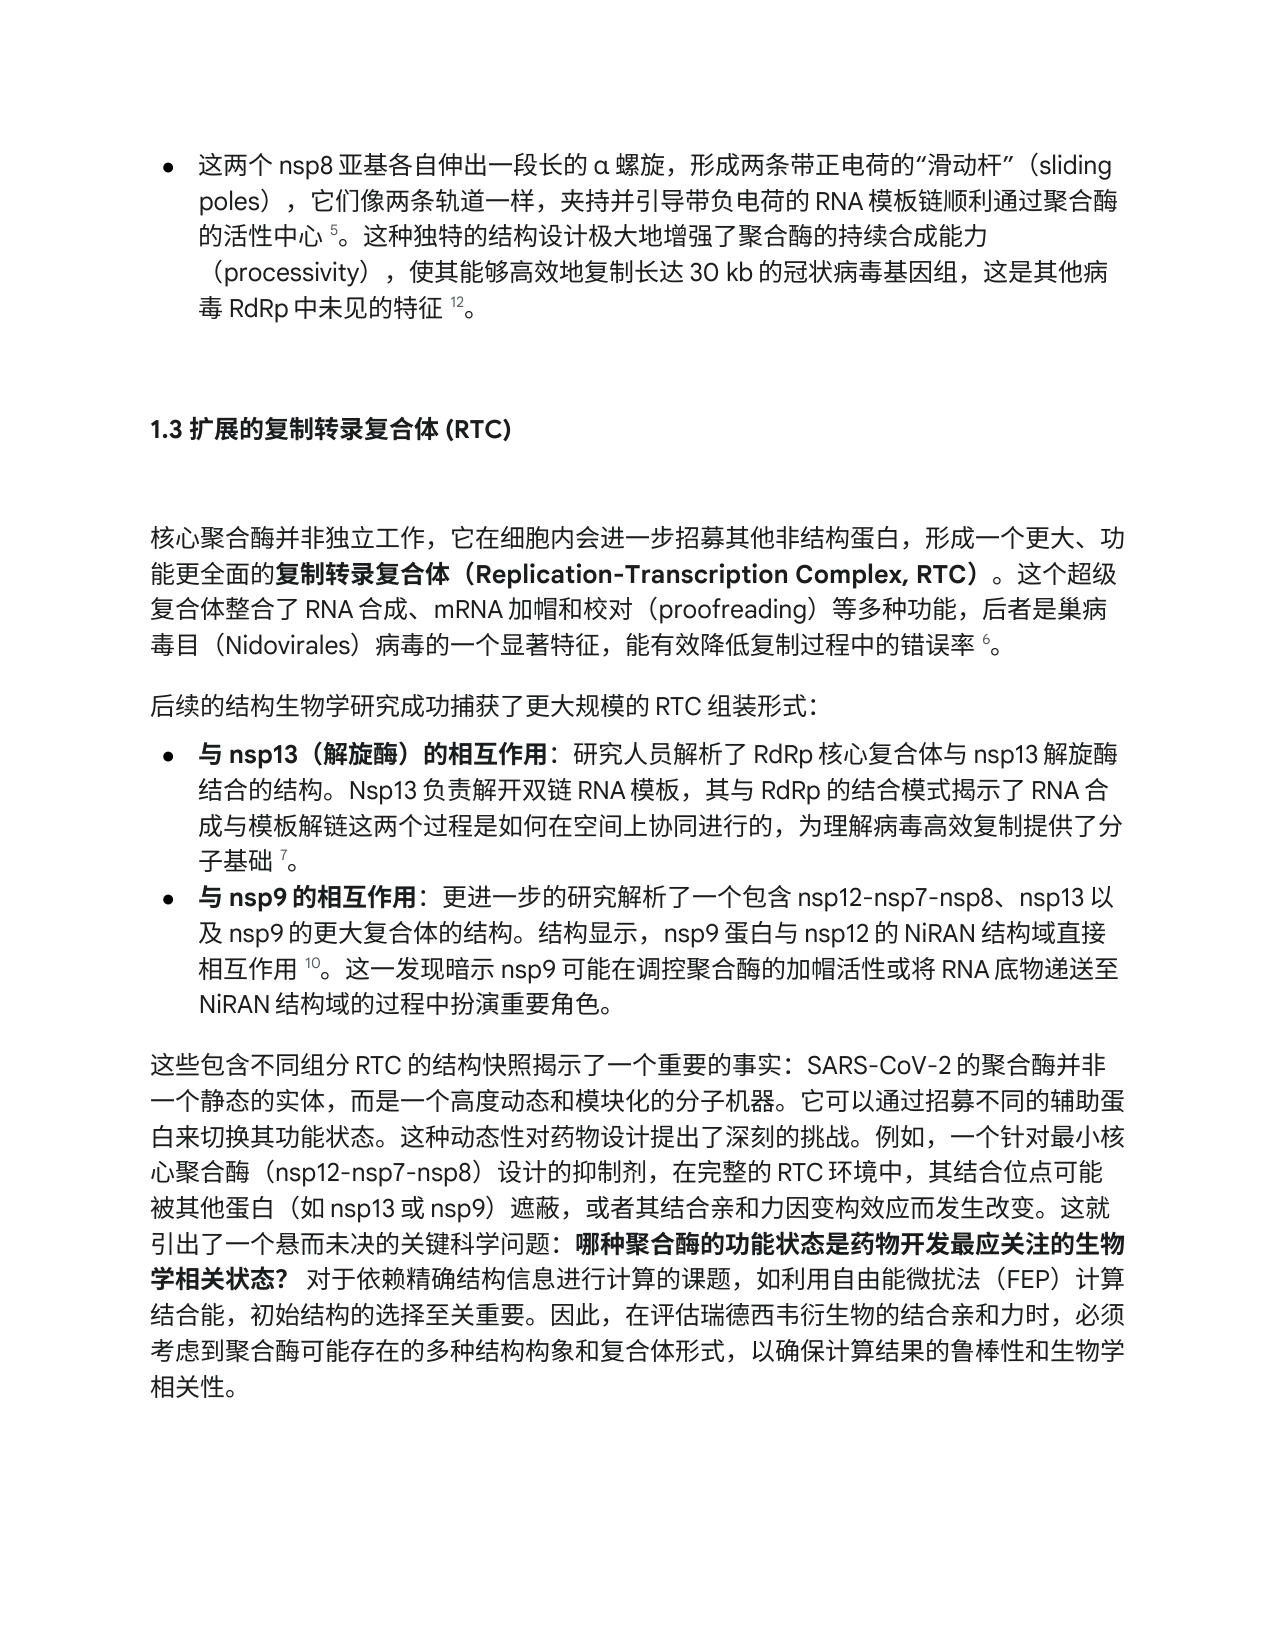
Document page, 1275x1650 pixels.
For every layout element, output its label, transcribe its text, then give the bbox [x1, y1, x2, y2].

list 与nsp9的相互作用：更进一步的研究解析了一个包含nsp12-nsp7-nsp8、nsp13以及nsp9的更大复合体的结构。结构显示，nsp9蛋白与nsp12的NiRAN结构域直接相互作用 10。这一发现暗示nsp9可能在调控聚合酶的加帽活性或将RNA底物递送至NiRAN结构域的过程中扮演重要角色。 [161, 882, 1125, 1021]
text 核心聚合酶并非独立工作，它在细胞内会进一步招募其他非结构蛋白，形成一个更大、功能更全面的复制转录复合体（Replication-Transcription Complex, RTC）。这个超级复合体整合了RNA合成、mRNA加帽和校对（proofreading）等多种功能，后者是巢病毒目（Nidovirales）病毒的一个显著特征，能有效降低复制过程中的错误率 6。 [150, 523, 1125, 662]
subtitle 1.3 扩展的复制转录复合体 (RTC) [150, 414, 1125, 446]
text 这些包含不同组分RTC的结构快照揭示了一个重要的事实：SARS-CoV-2的聚合酶并非一个静态的实体，而是一个高度动态和模块化的分子机器。它可以通过招募不同的辅助蛋白来切换其功能状态。这种动态性对药物设计提出了深刻的挑战。例如，一个针对最小核心聚合酶（nsp12-nsp7-nsp8）设计的抑制剂，在完整的RTC环境中，其结合位点可能被其他蛋白（如nsp13或nsp9）遮蔽，或者其结合亲和力因变构效应而发生改变。这就引出了一个悬而未决的关键科学问题：哪种聚合酶的功能状态是药物开发最应关注的生物学相关状态？ 对于依赖精确结构信息进行计算的课题，如利用自由能微扰法（FEP）计算结合能，初始结构的选择至关重要。因此，在评估瑞德西韦衍生物的结合亲和力时，必须考虑到聚合酶可能存在的多种结构构象和复合体形式，以确保计算结果的鲁棒性和生物学相关性。 [150, 1050, 1125, 1403]
text 后续的结构生物学研究成功捕获了更大规模的RTC组装形式： [150, 691, 1125, 723]
list 与nsp13（解旋酶）的相互作用：研究人员解析了RdRp核心复合体与nsp13解旋酶结合的结构。Nsp13负责解开双链RNA模板，其与RdRp的结合模式揭示了RNA合成与模板解链这两个过程是如何在空间上协同进行的，为理解病毒高效复制提供了分子基础 7。 [161, 739, 1125, 878]
list 这两个nsp8亚基各自伸出一段长的α螺旋，形成两条带正电荷的“滑动杆”（sliding poles），它们像两条轨道一样，夹持并引导带负电荷的RNA模板链顺利通过聚合酶的活性中心 5。这种独特的结构设计极大地增强了聚合酶的持续合成能力（processivity），使其能够高效地复制长达30 kb的冠状病毒基因组，这是其他病毒RdRp中未见的特征 12。 [161, 150, 1125, 324]
